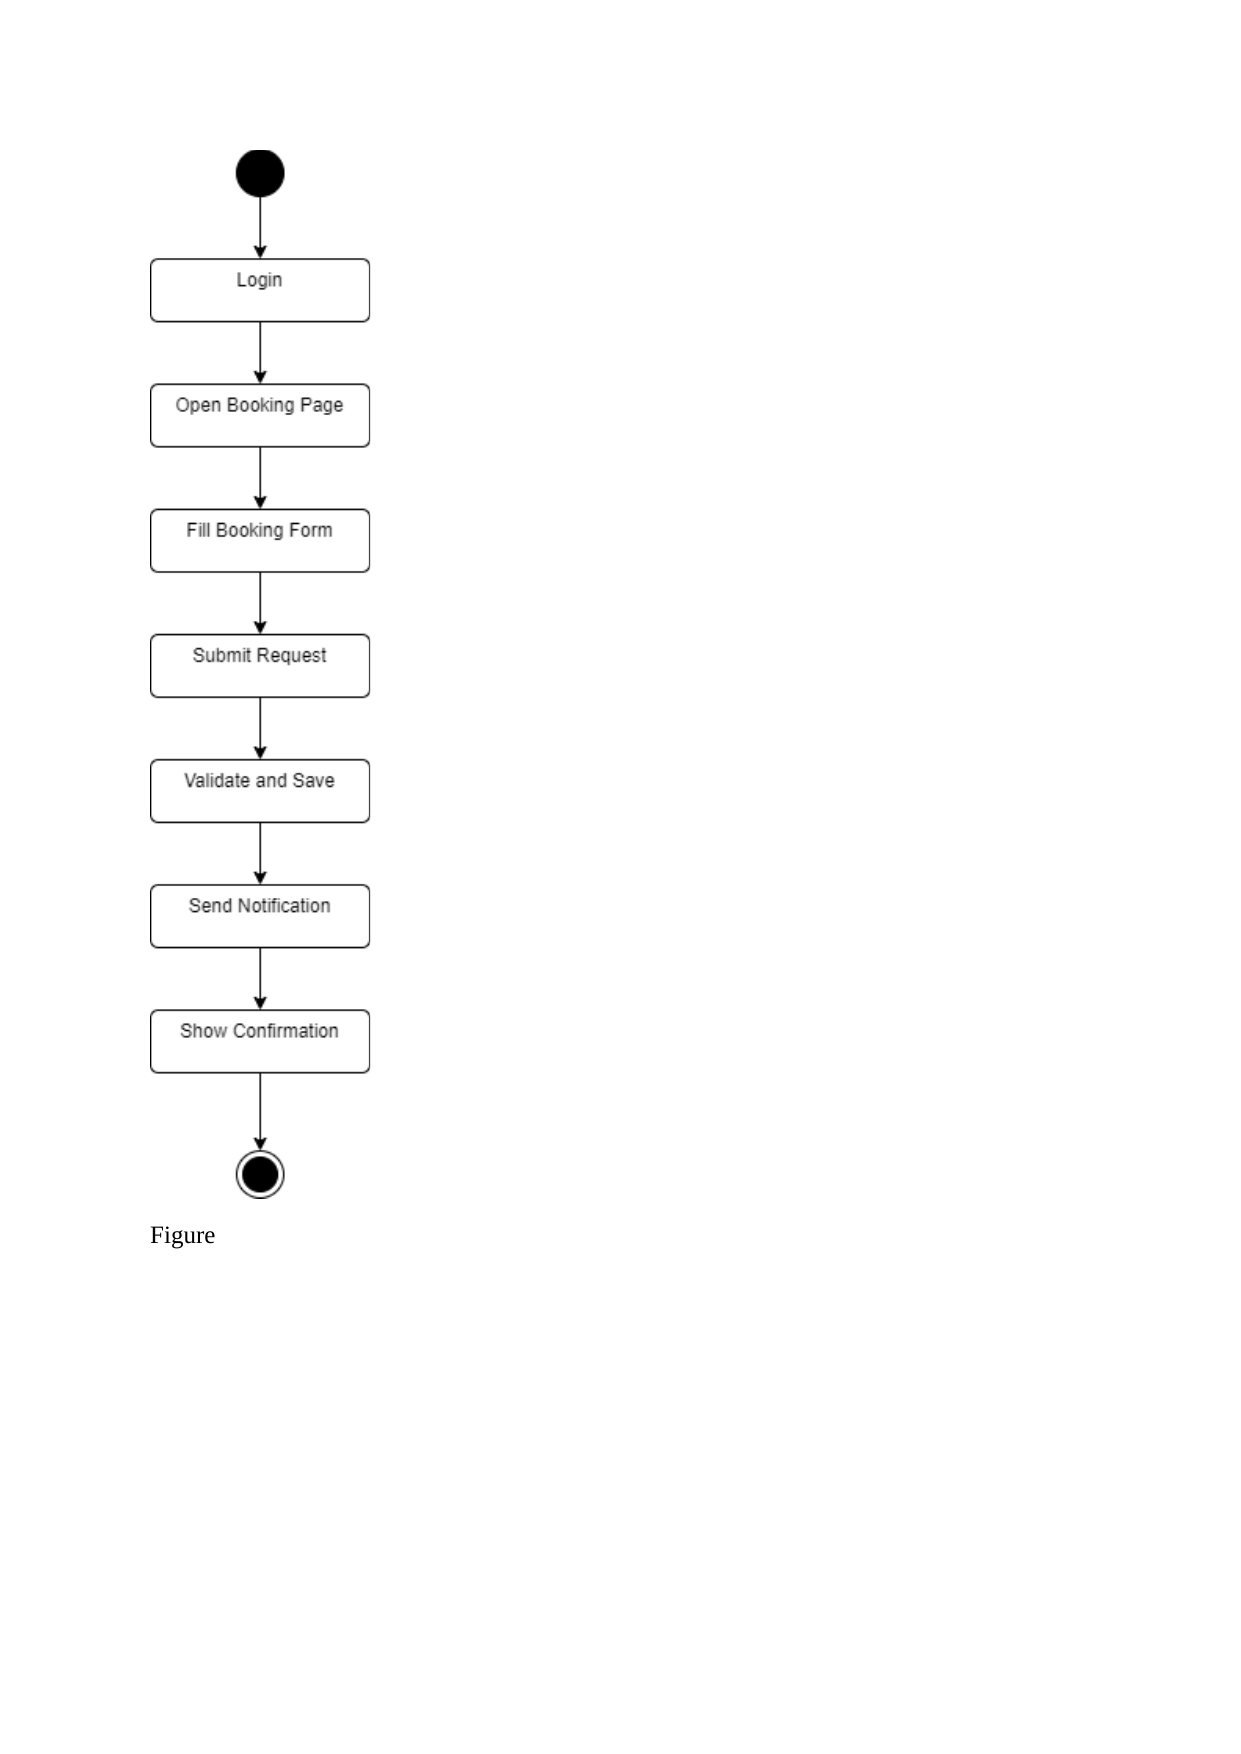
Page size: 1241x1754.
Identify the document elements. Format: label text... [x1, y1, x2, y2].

text Figure [150, 1220, 1090, 1248]
picture [150, 150, 370, 1199]
